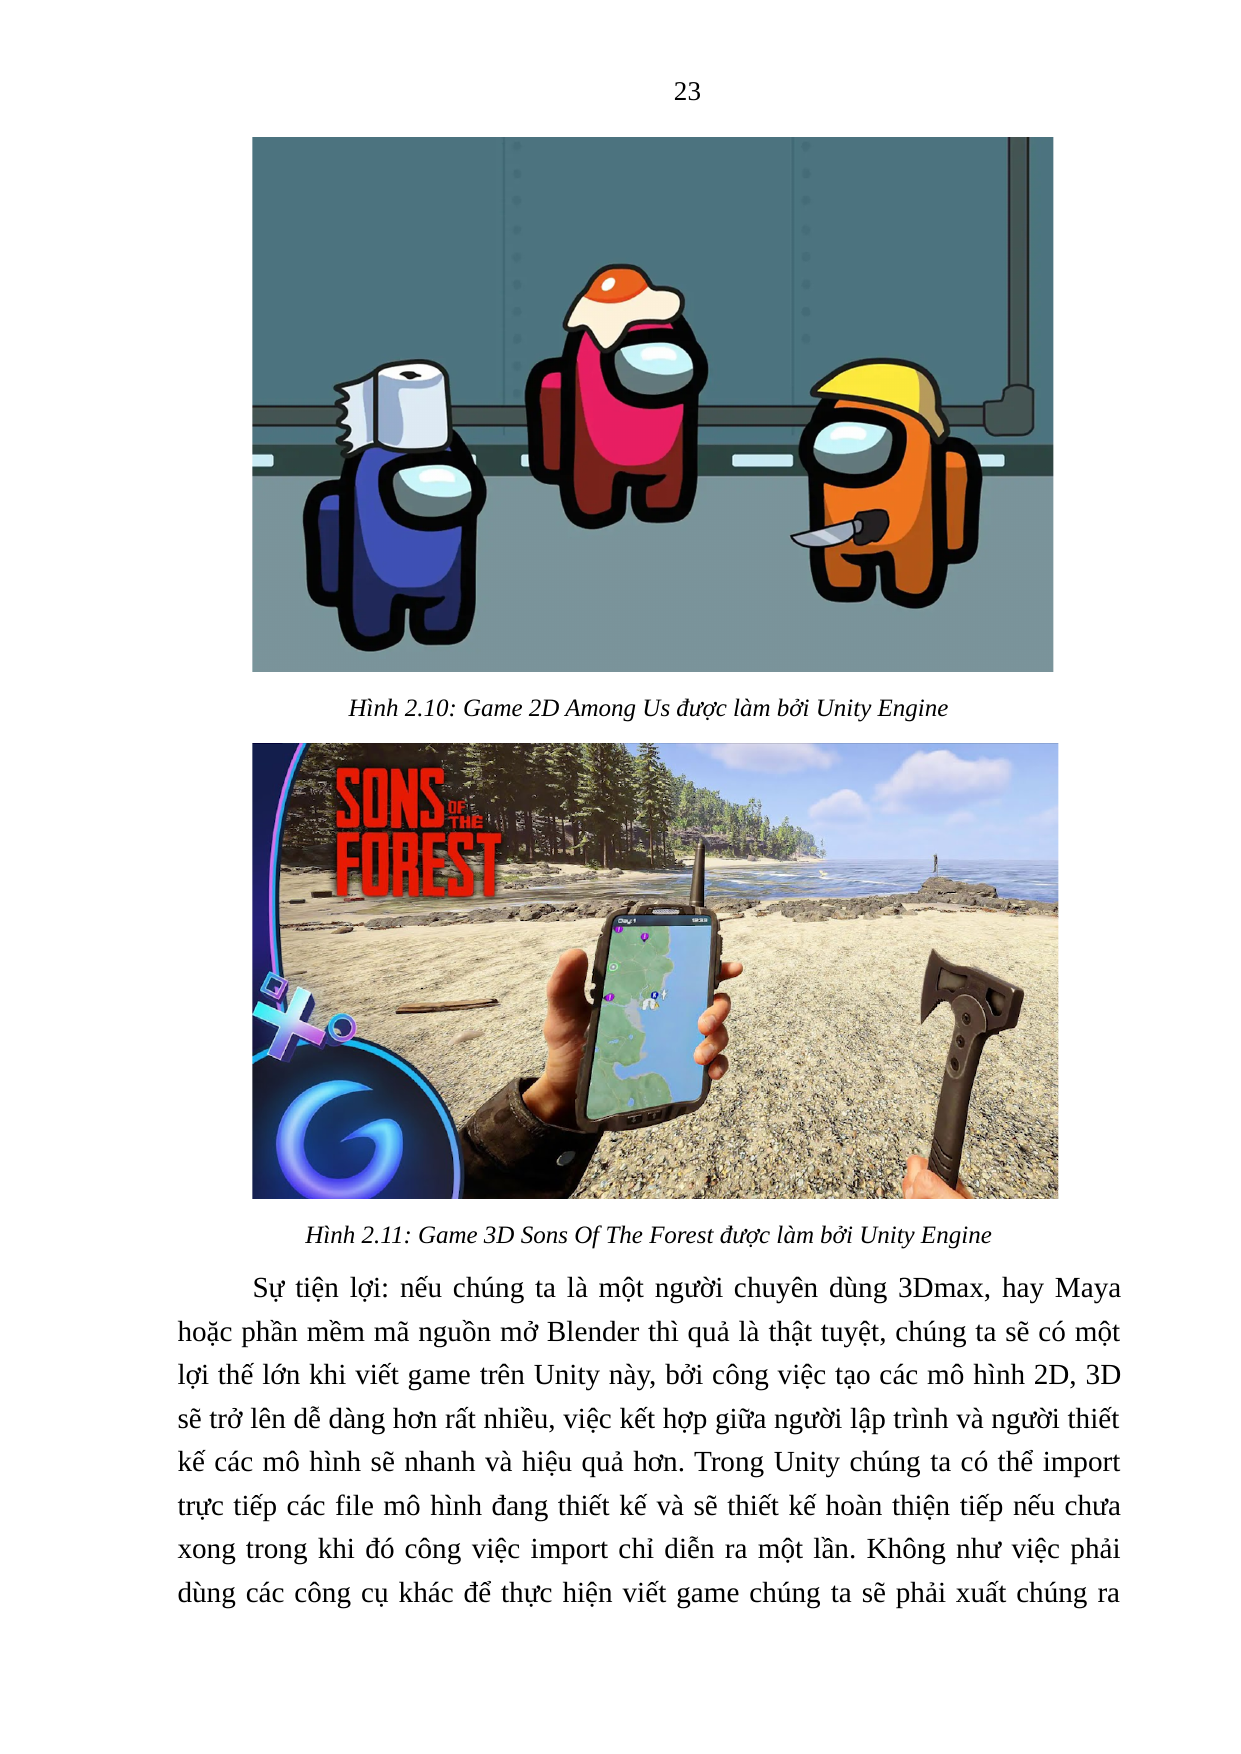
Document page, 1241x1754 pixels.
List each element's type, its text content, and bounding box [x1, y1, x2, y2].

picture [252, 137, 1054, 672]
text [177, 1270, 1122, 1608]
picture [252, 743, 1059, 1199]
